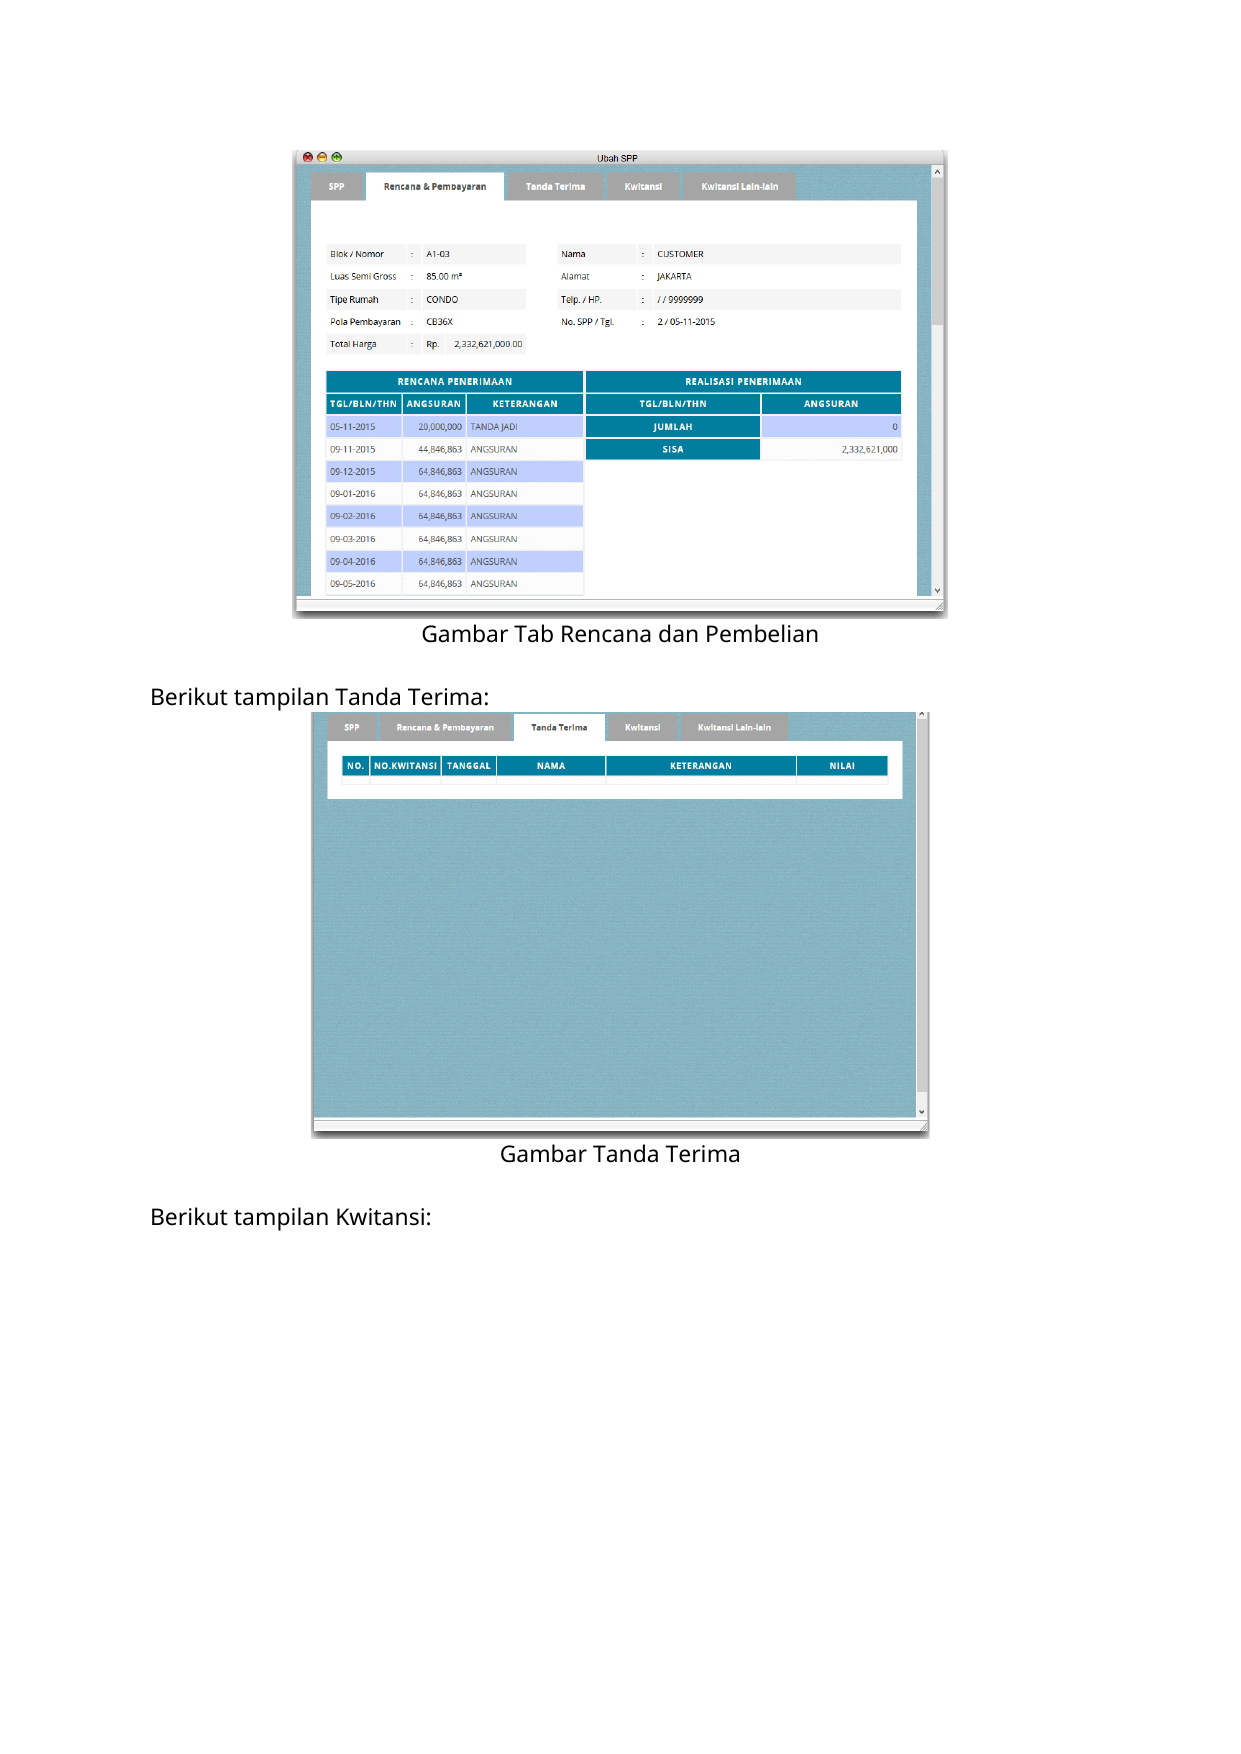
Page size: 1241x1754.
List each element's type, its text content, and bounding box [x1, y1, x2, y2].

list Gambar Tanda Terima [150, 1138, 1090, 1169]
picture [292, 150, 949, 619]
list Berikut tampilan Tanda Terima: [150, 681, 1090, 712]
list Berikut tampilan Kwitansi: [150, 1201, 1090, 1232]
list Gambar Tab Rencana dan Pembelian [150, 618, 1090, 649]
picture [310, 712, 930, 1139]
